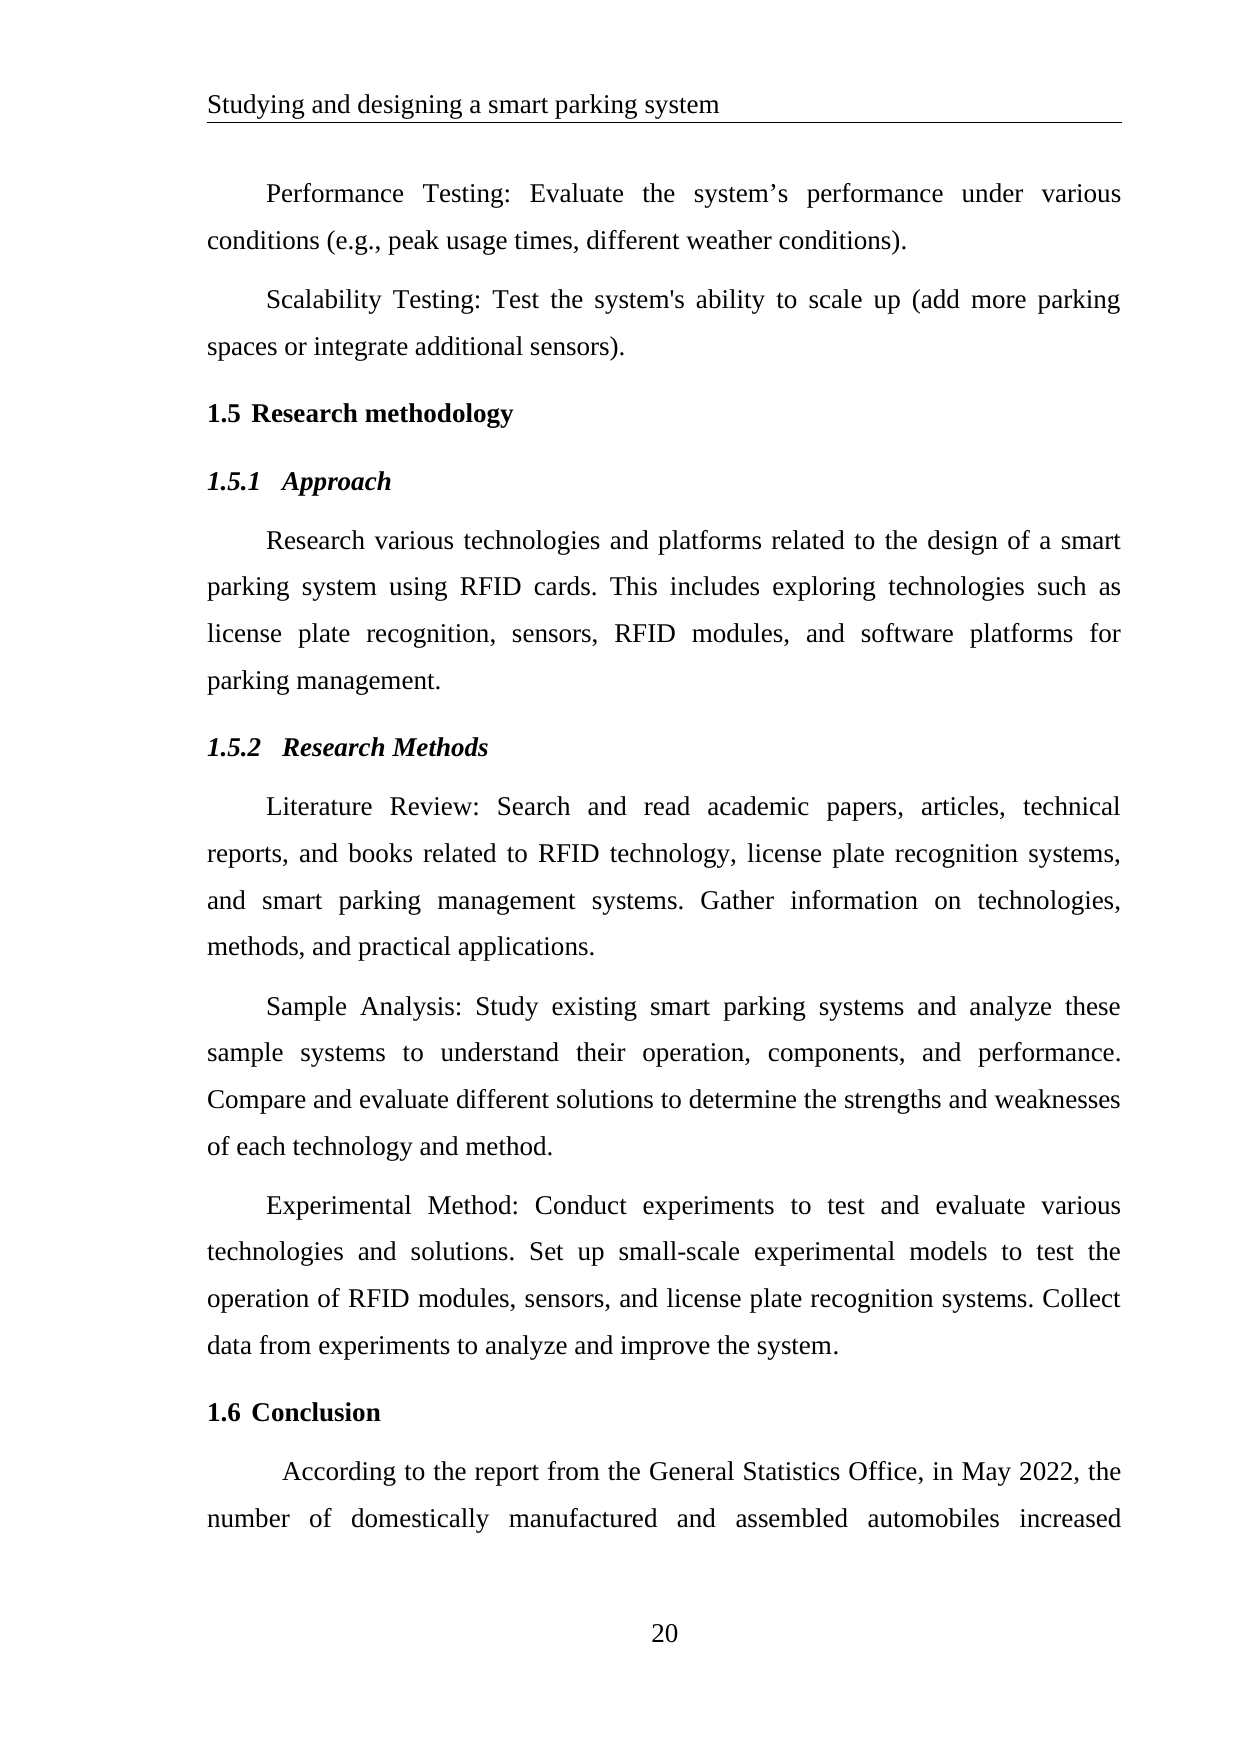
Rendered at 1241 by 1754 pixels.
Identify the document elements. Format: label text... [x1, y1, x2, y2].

text Research various technologies and platforms related to the design of a smart parking system using RFID cards. This includes exploring technologies such as license plate recognition, sensors, RFID modules, and software platforms for parking management. [207, 524, 1122, 695]
text Literature Review: Search and read academic papers, articles, technical reports, and books related to RFID technology, license plate recognition systems, and smart parking management systems. Gather information on technologies, methods, and practical applications. [207, 791, 1122, 962]
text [207, 1456, 1122, 1533]
text Research methodology [207, 397, 1122, 428]
text Scalability Testing: Test the system's ability to scale up (add more parking spaces or integrate additional sensors). [207, 283, 1122, 361]
text Research Methods [207, 731, 1122, 762]
text Experimental Method: Conduct experiments to test and evaluate various technologies and solutions. Set up small-scale experimental models to test the operation of RFID modules, sensors, and license plate recognition systems. Collect data from experiments to analyze and improve the system. [207, 1189, 1122, 1360]
text Conclusion [207, 1396, 1122, 1427]
text Approach [207, 465, 1122, 496]
text Performance Testing: Evaluate the system’s performance under various conditions (e.g., peak usage times, different weather conditions). [207, 177, 1122, 255]
text Sample Analysis: Study existing smart parking systems and analyze these sample systems to understand their operation, components, and performance. Compare and evaluate different solutions to determine the strengths and weaknesses of each technology and method. [207, 990, 1122, 1161]
